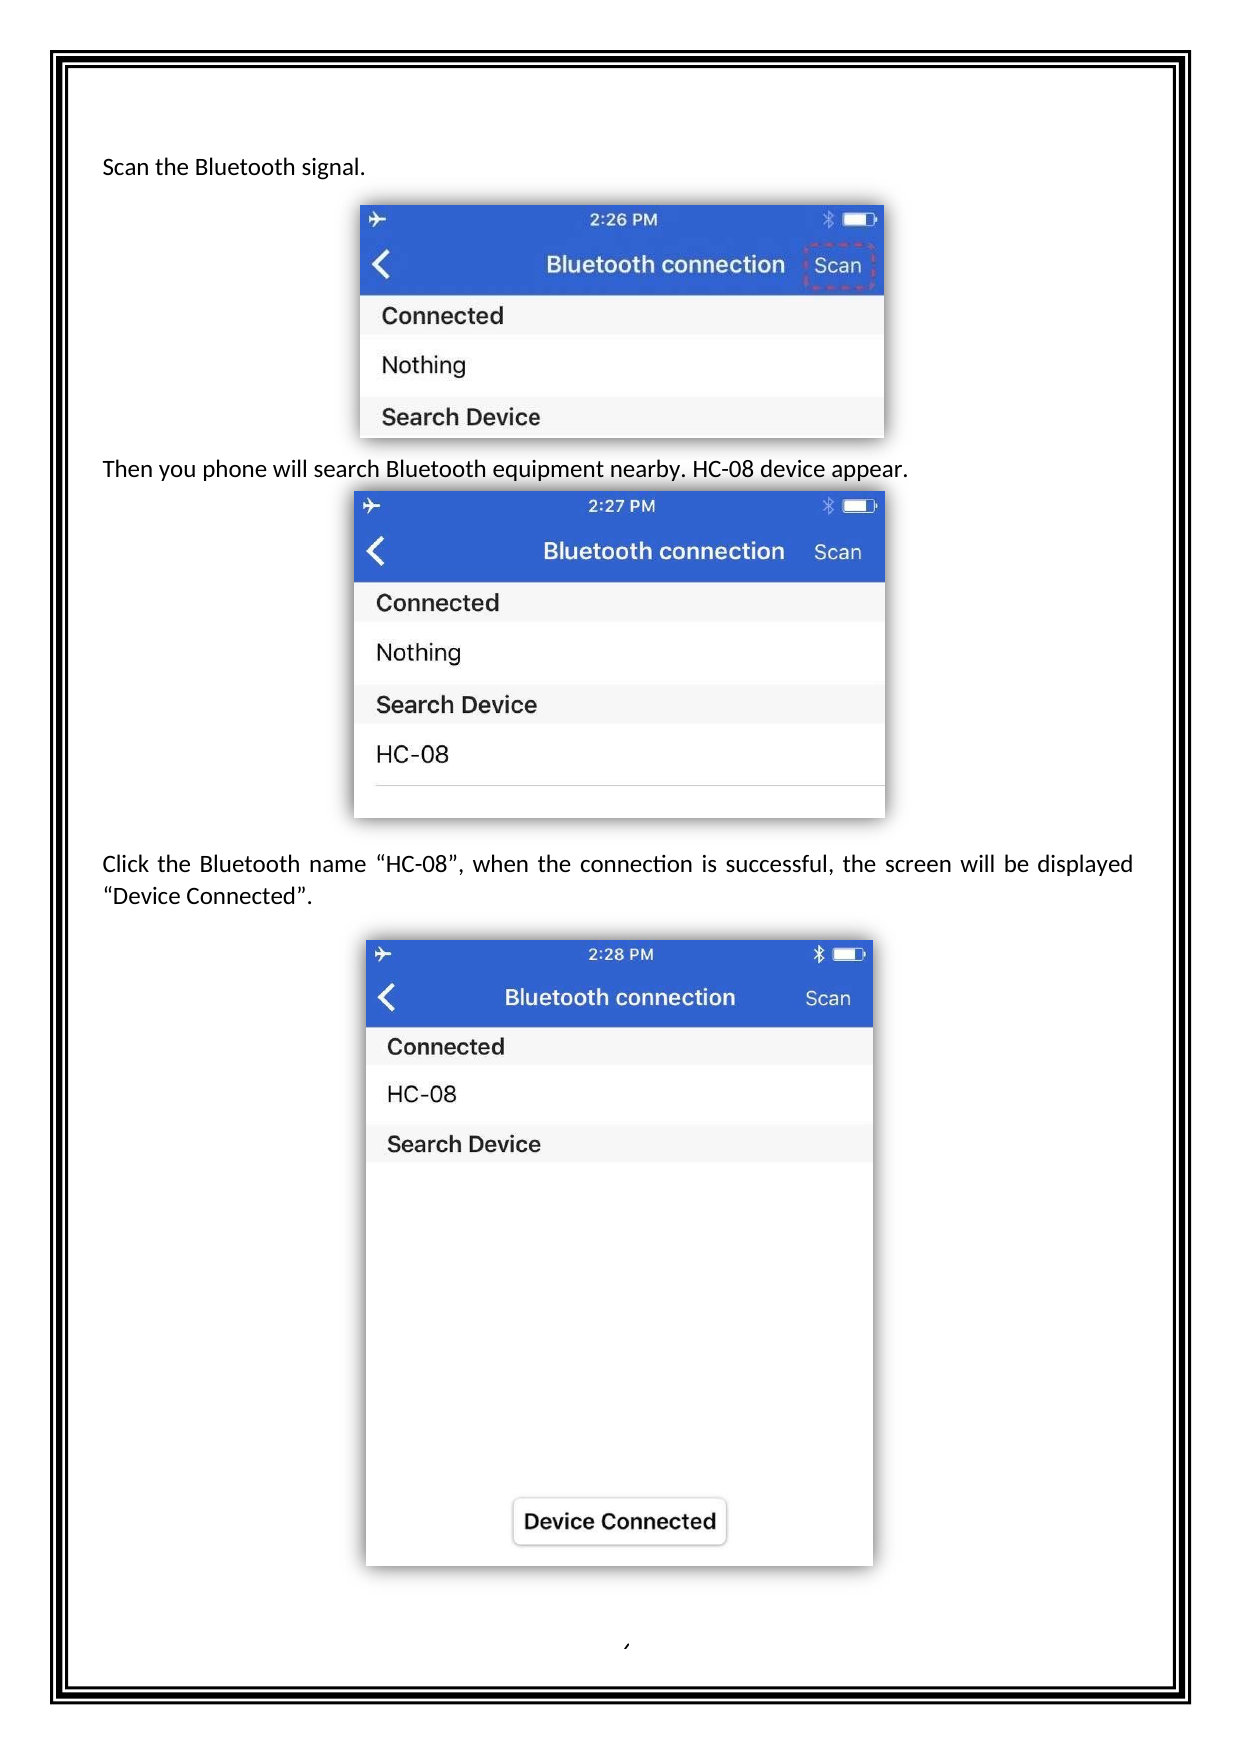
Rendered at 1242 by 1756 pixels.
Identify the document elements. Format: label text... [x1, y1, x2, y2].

text Then you phone will search Bluetooth equipment nearby. HC-08 device appear. [102, 453, 1225, 484]
text Click the Bluetooth name “HC-08”, when the connection is successful, the screen will be displayed [102, 848, 1225, 878]
text Scan the Bluetooth signal. [102, 151, 1225, 181]
picture [338, 912, 902, 1595]
text “Device Connected”. [102, 880, 1225, 911]
picture [334, 181, 912, 453]
picture [322, 484, 917, 848]
